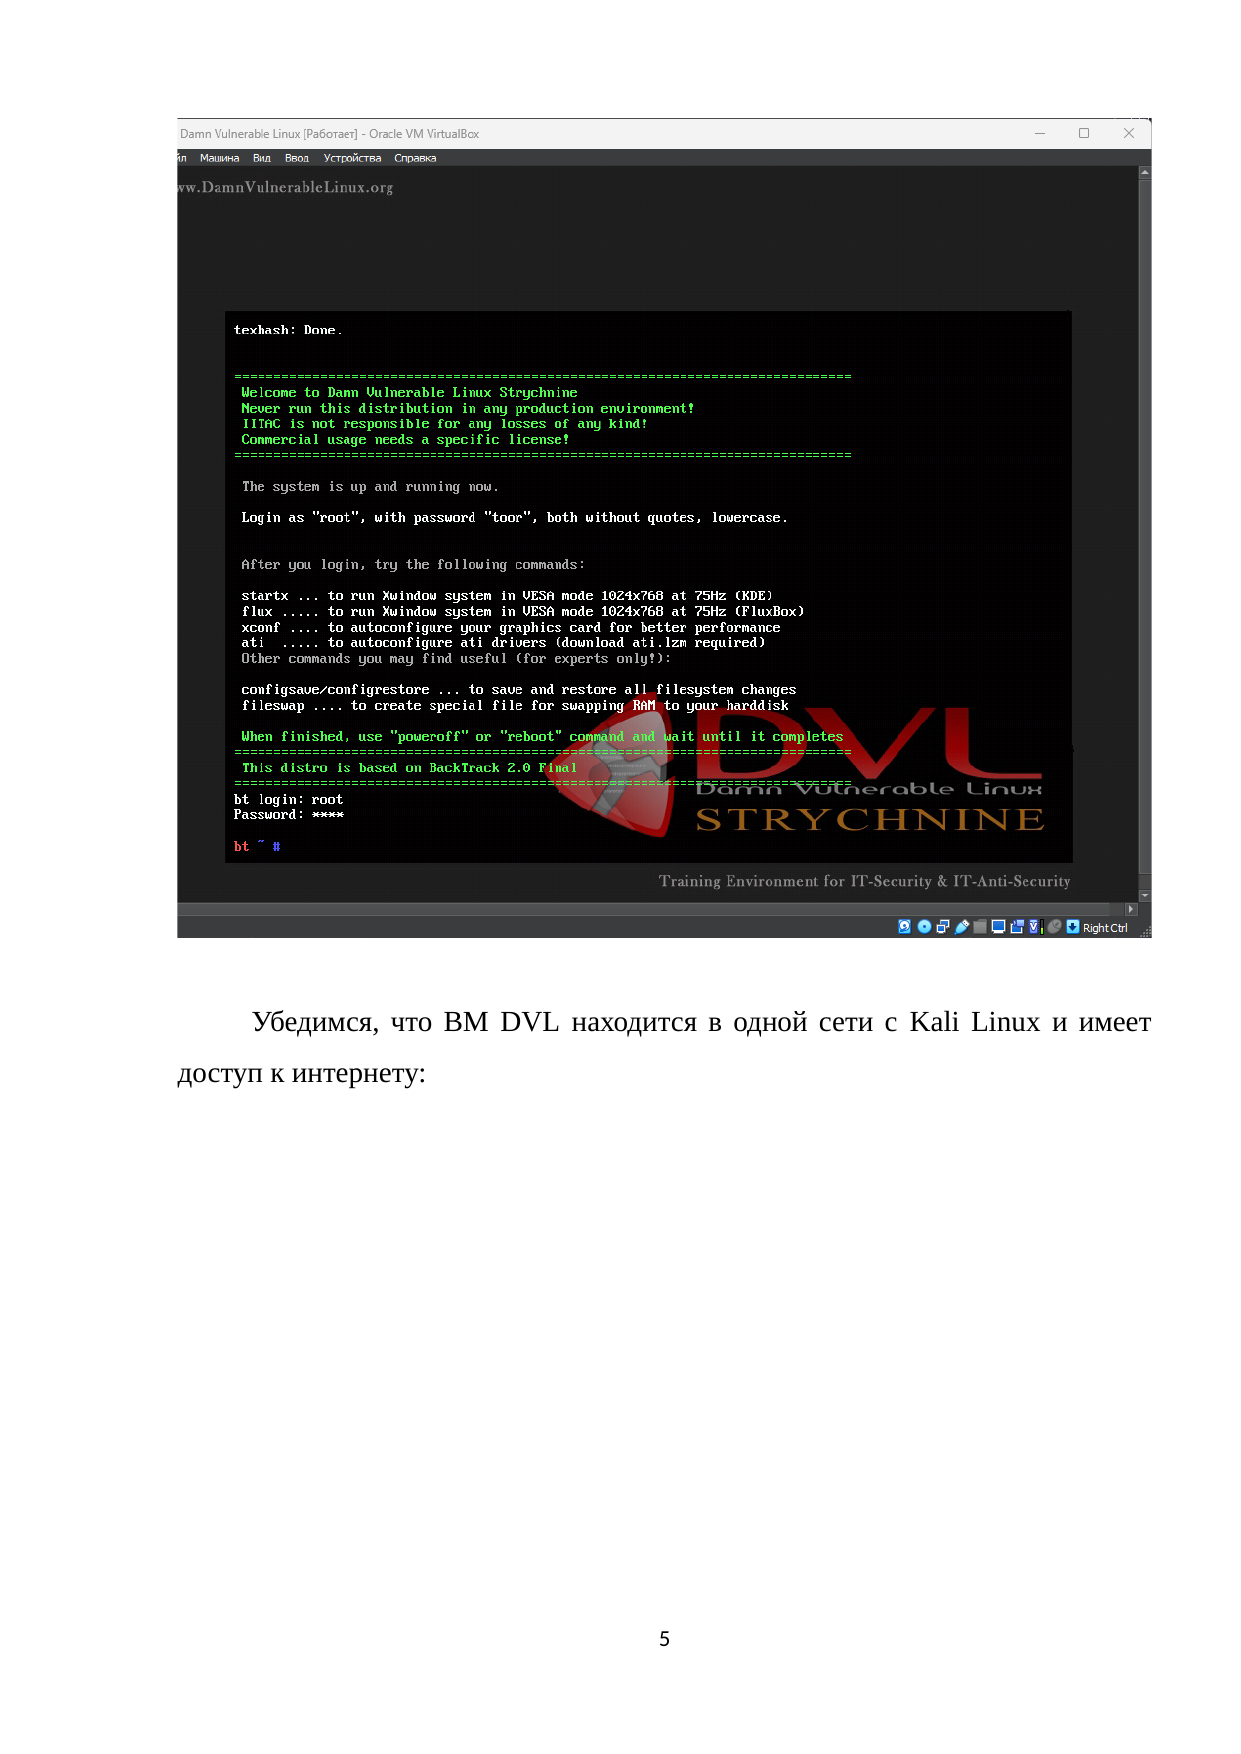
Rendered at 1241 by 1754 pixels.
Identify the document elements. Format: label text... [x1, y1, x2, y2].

text Убедимся, что ВМ DVL находится в одной сети с Kali Linux и имеет доступ к интернету: [177, 1004, 1152, 1088]
picture [177, 118, 1152, 938]
